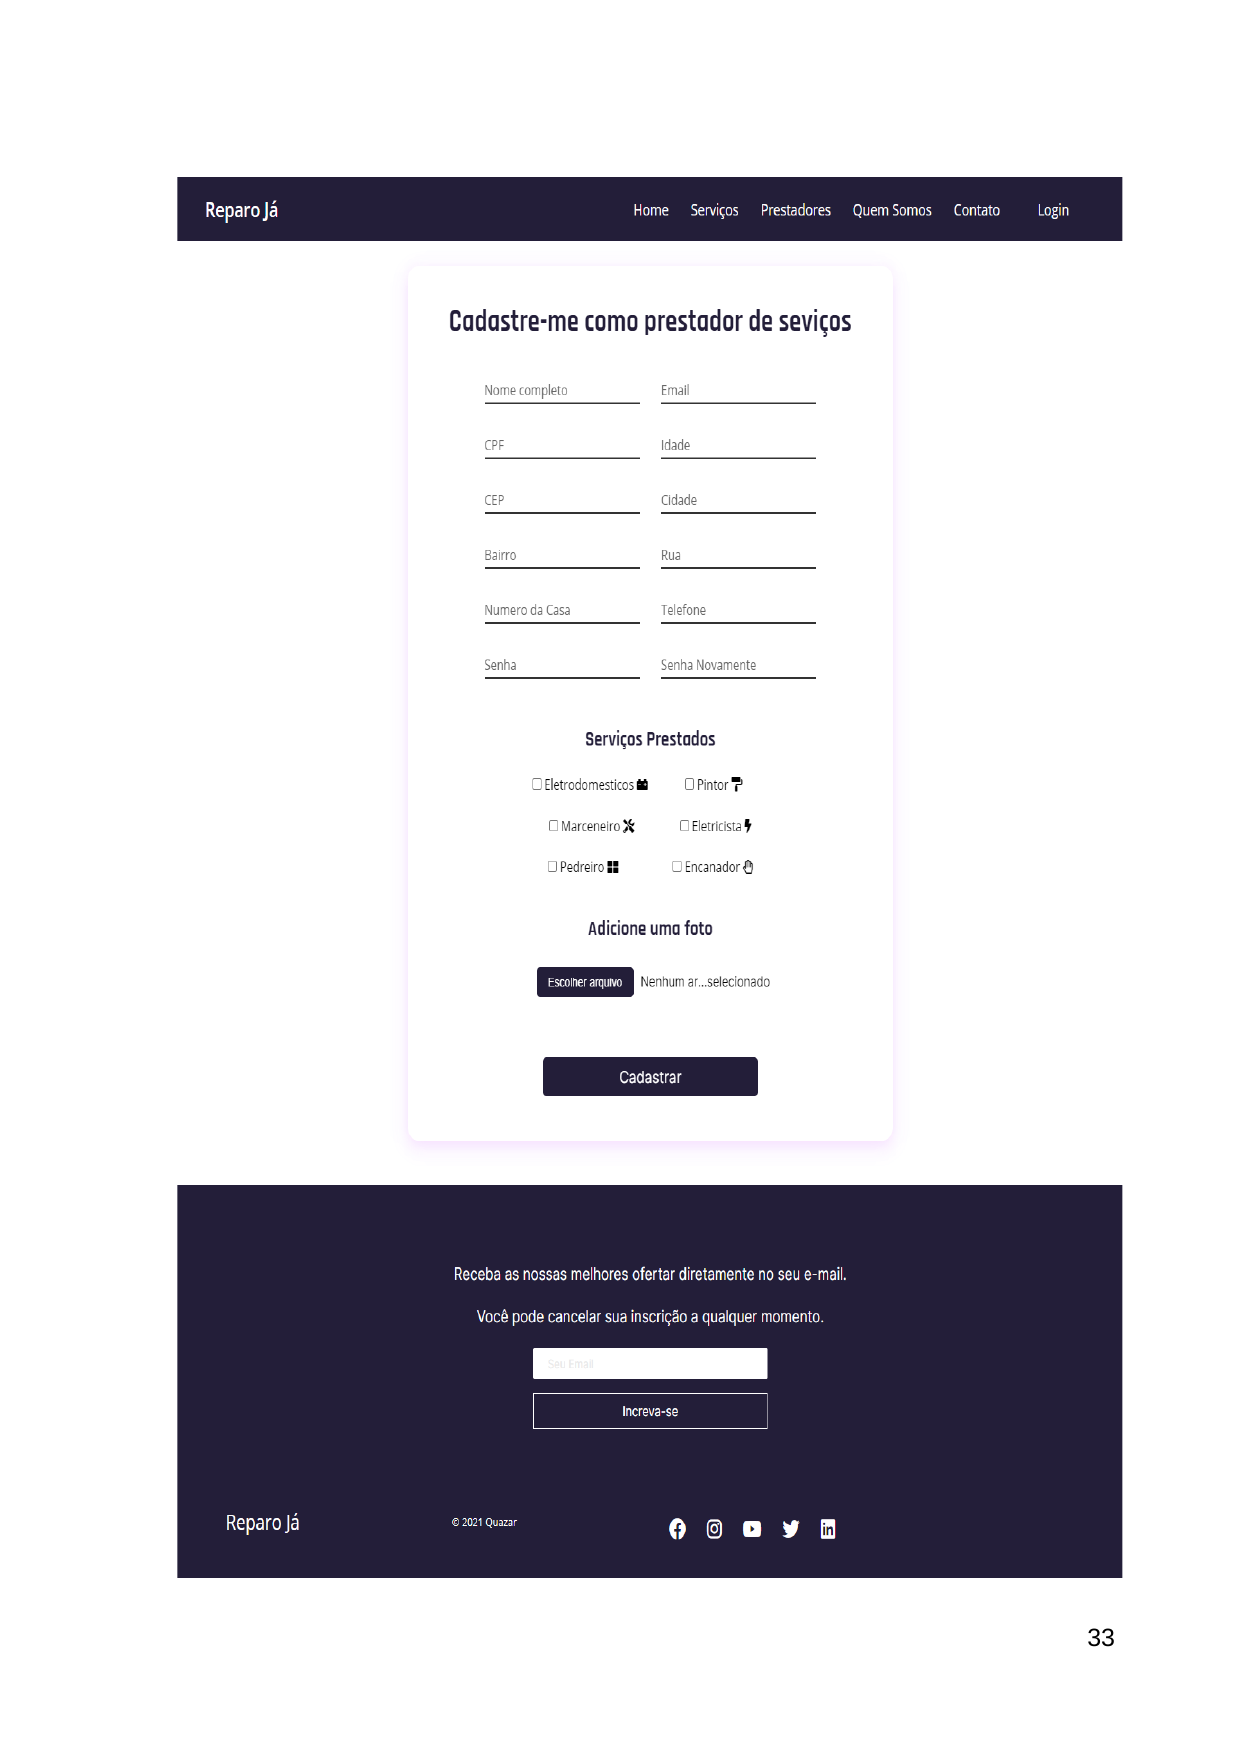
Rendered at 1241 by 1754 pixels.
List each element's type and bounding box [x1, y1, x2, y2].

picture [177, 177, 1123, 1578]
